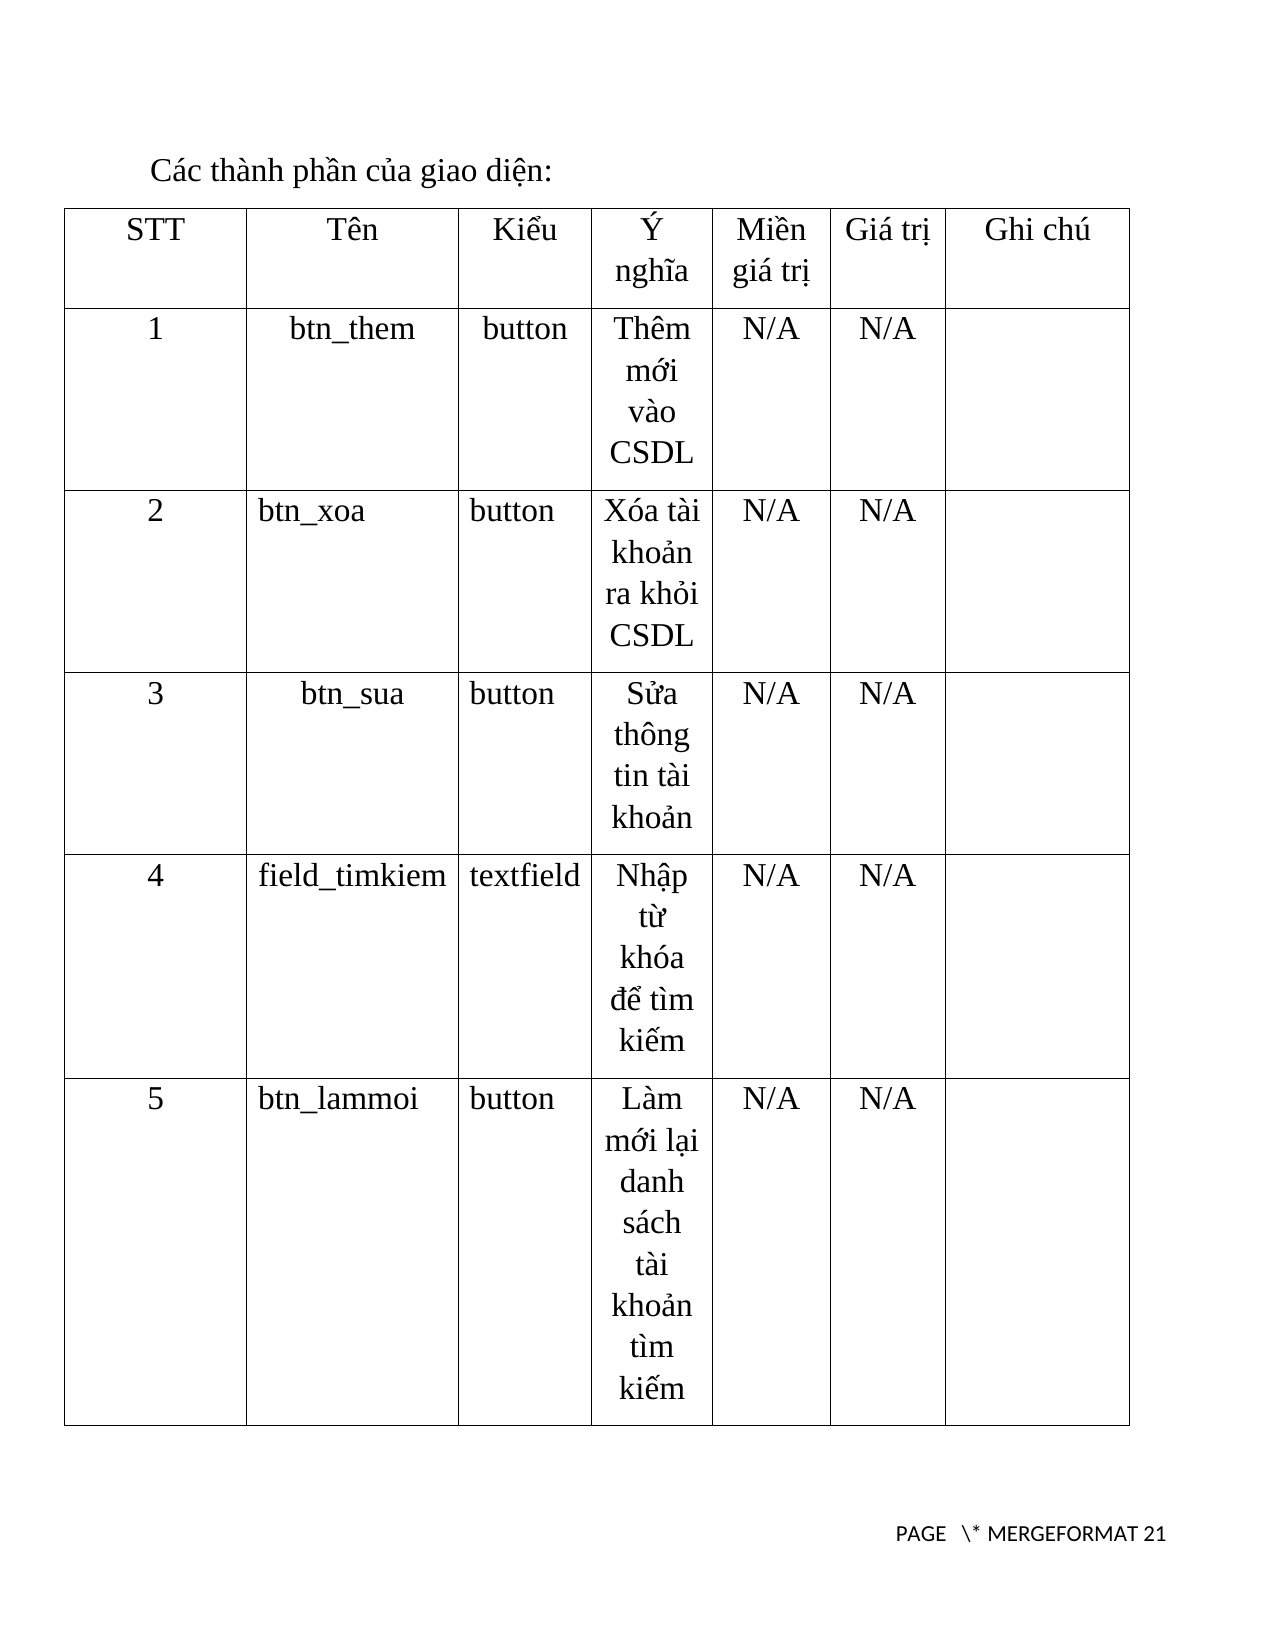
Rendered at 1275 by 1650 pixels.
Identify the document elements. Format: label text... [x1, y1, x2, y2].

table_cell N/A [831, 673, 945, 854]
table_cell [946, 855, 1129, 1078]
table_cell Nhập từ khóa để tìm kiếm [592, 855, 712, 1078]
table_cell btn_them [247, 309, 458, 490]
table_cell 4 [65, 855, 246, 1078]
table_cell btn_lammoi [247, 1079, 458, 1425]
table_header Kiểu [459, 209, 591, 307]
table_cell Sửa thông tin tài khoản [592, 673, 712, 854]
table_cell N/A [713, 491, 830, 672]
table_cell N/A [713, 855, 830, 1078]
table_cell Thêm mới vào CSDL [592, 309, 712, 490]
table_cell textfield [459, 855, 591, 1078]
table_cell button [459, 1079, 591, 1425]
table_cell [946, 491, 1129, 672]
table_cell [946, 309, 1129, 490]
table_header STT [65, 209, 246, 307]
table_header Ghi chú [946, 209, 1129, 307]
table_cell N/A [713, 1079, 830, 1425]
table_cell [946, 1079, 1129, 1425]
table_cell 2 [65, 491, 246, 672]
table_cell button [459, 673, 591, 854]
table_cell Xóa tài khoản ra khỏi CSDL [592, 491, 712, 672]
table_header Miền giá trị [713, 209, 830, 307]
table_cell field_timkiem [247, 855, 458, 1078]
table_cell N/A [831, 855, 945, 1078]
table_cell 3 [65, 673, 246, 854]
table_cell 1 [65, 309, 246, 490]
table_cell 5 [65, 1079, 246, 1425]
table_cell N/A [831, 491, 945, 672]
table_header Ý nghĩa [592, 209, 712, 307]
table_cell button [459, 491, 591, 672]
table_header Tên [247, 209, 458, 307]
table_cell N/A [713, 309, 830, 490]
table_cell N/A [713, 673, 830, 854]
table_cell Làm mới lại danh sách tài khoản tìm kiếm [592, 1079, 712, 1425]
text Các thành phần của giao diện: [150, 150, 1167, 188]
table_cell [946, 673, 1129, 854]
table_cell btn_xoa [247, 491, 458, 672]
table_cell button [459, 309, 591, 490]
table_cell N/A [831, 1079, 945, 1425]
table_header Giá trị [831, 209, 945, 307]
table_cell N/A [831, 309, 945, 490]
table_cell btn_sua [247, 673, 458, 854]
